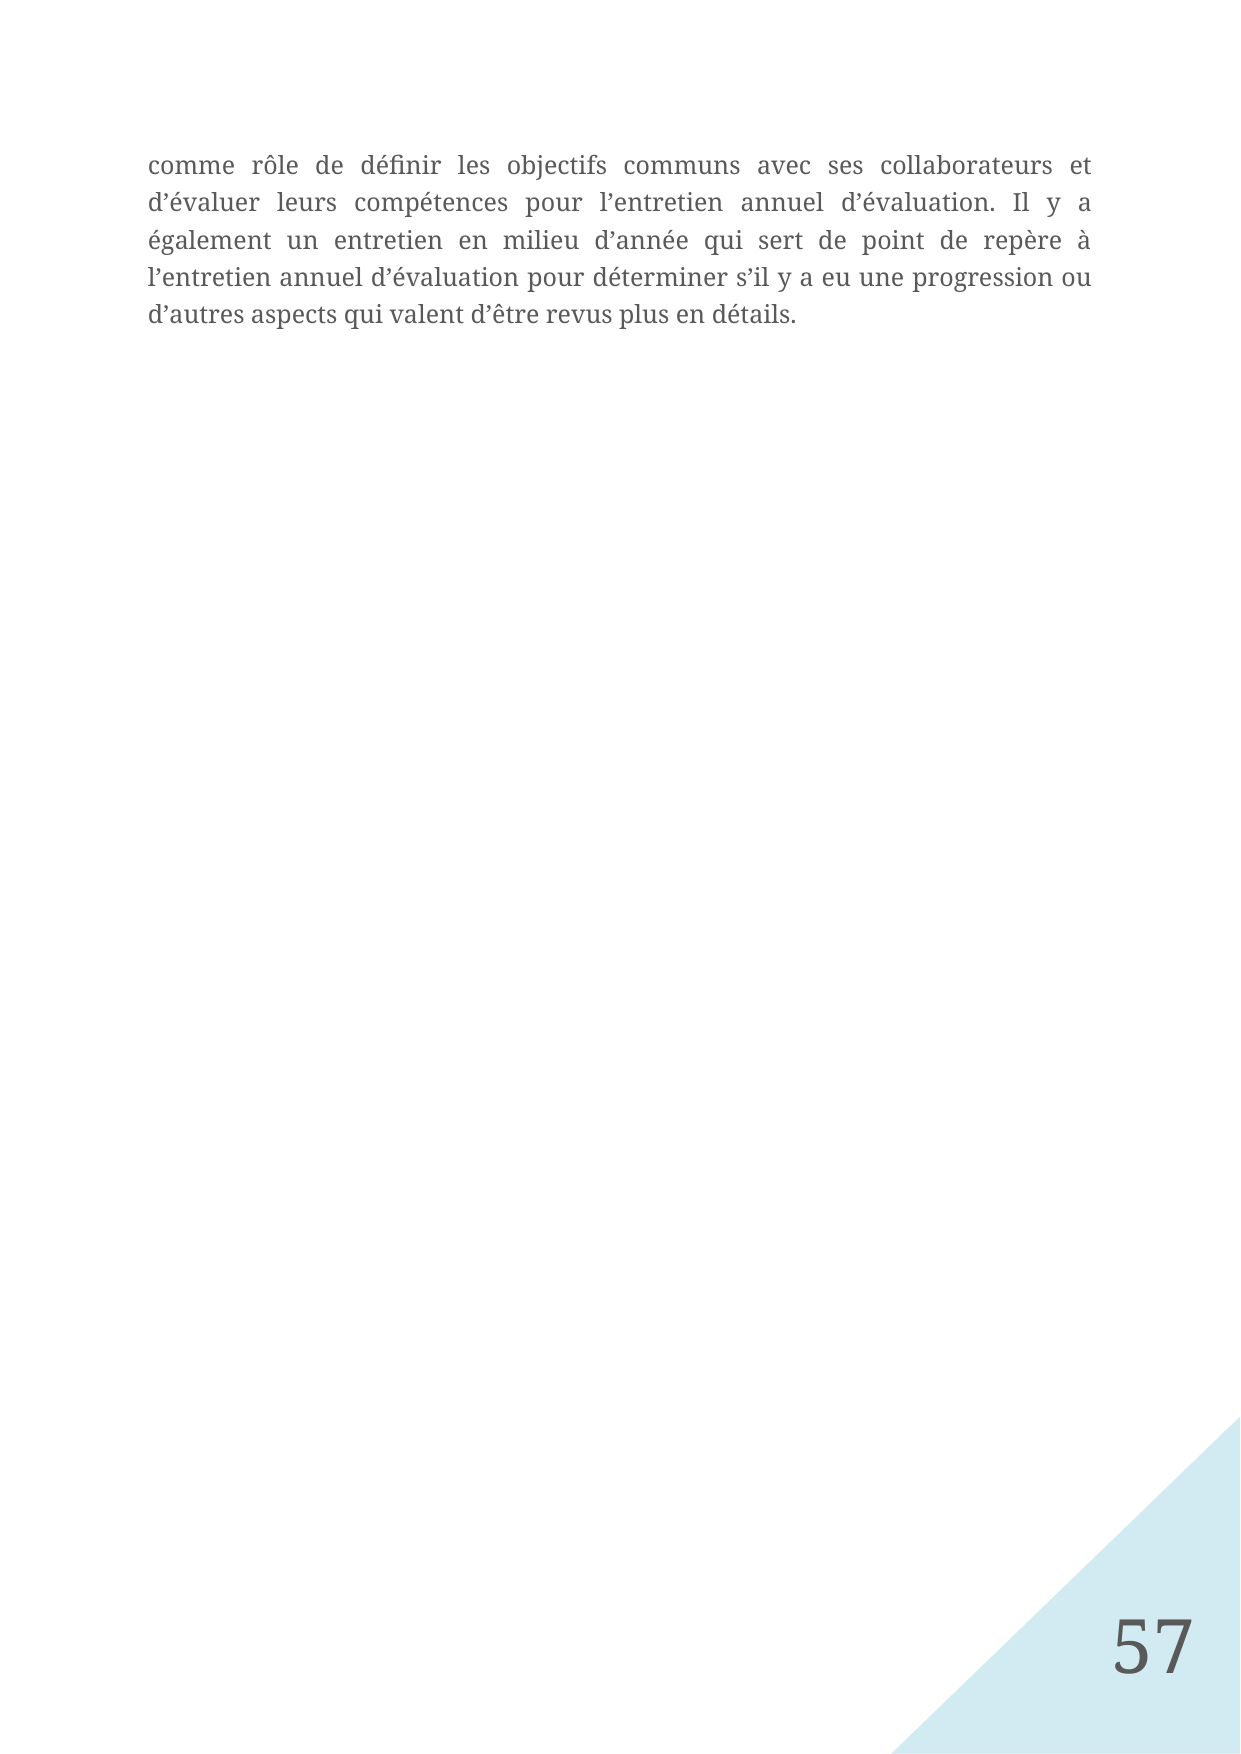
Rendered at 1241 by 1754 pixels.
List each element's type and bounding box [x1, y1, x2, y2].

text [148, 148, 1093, 331]
